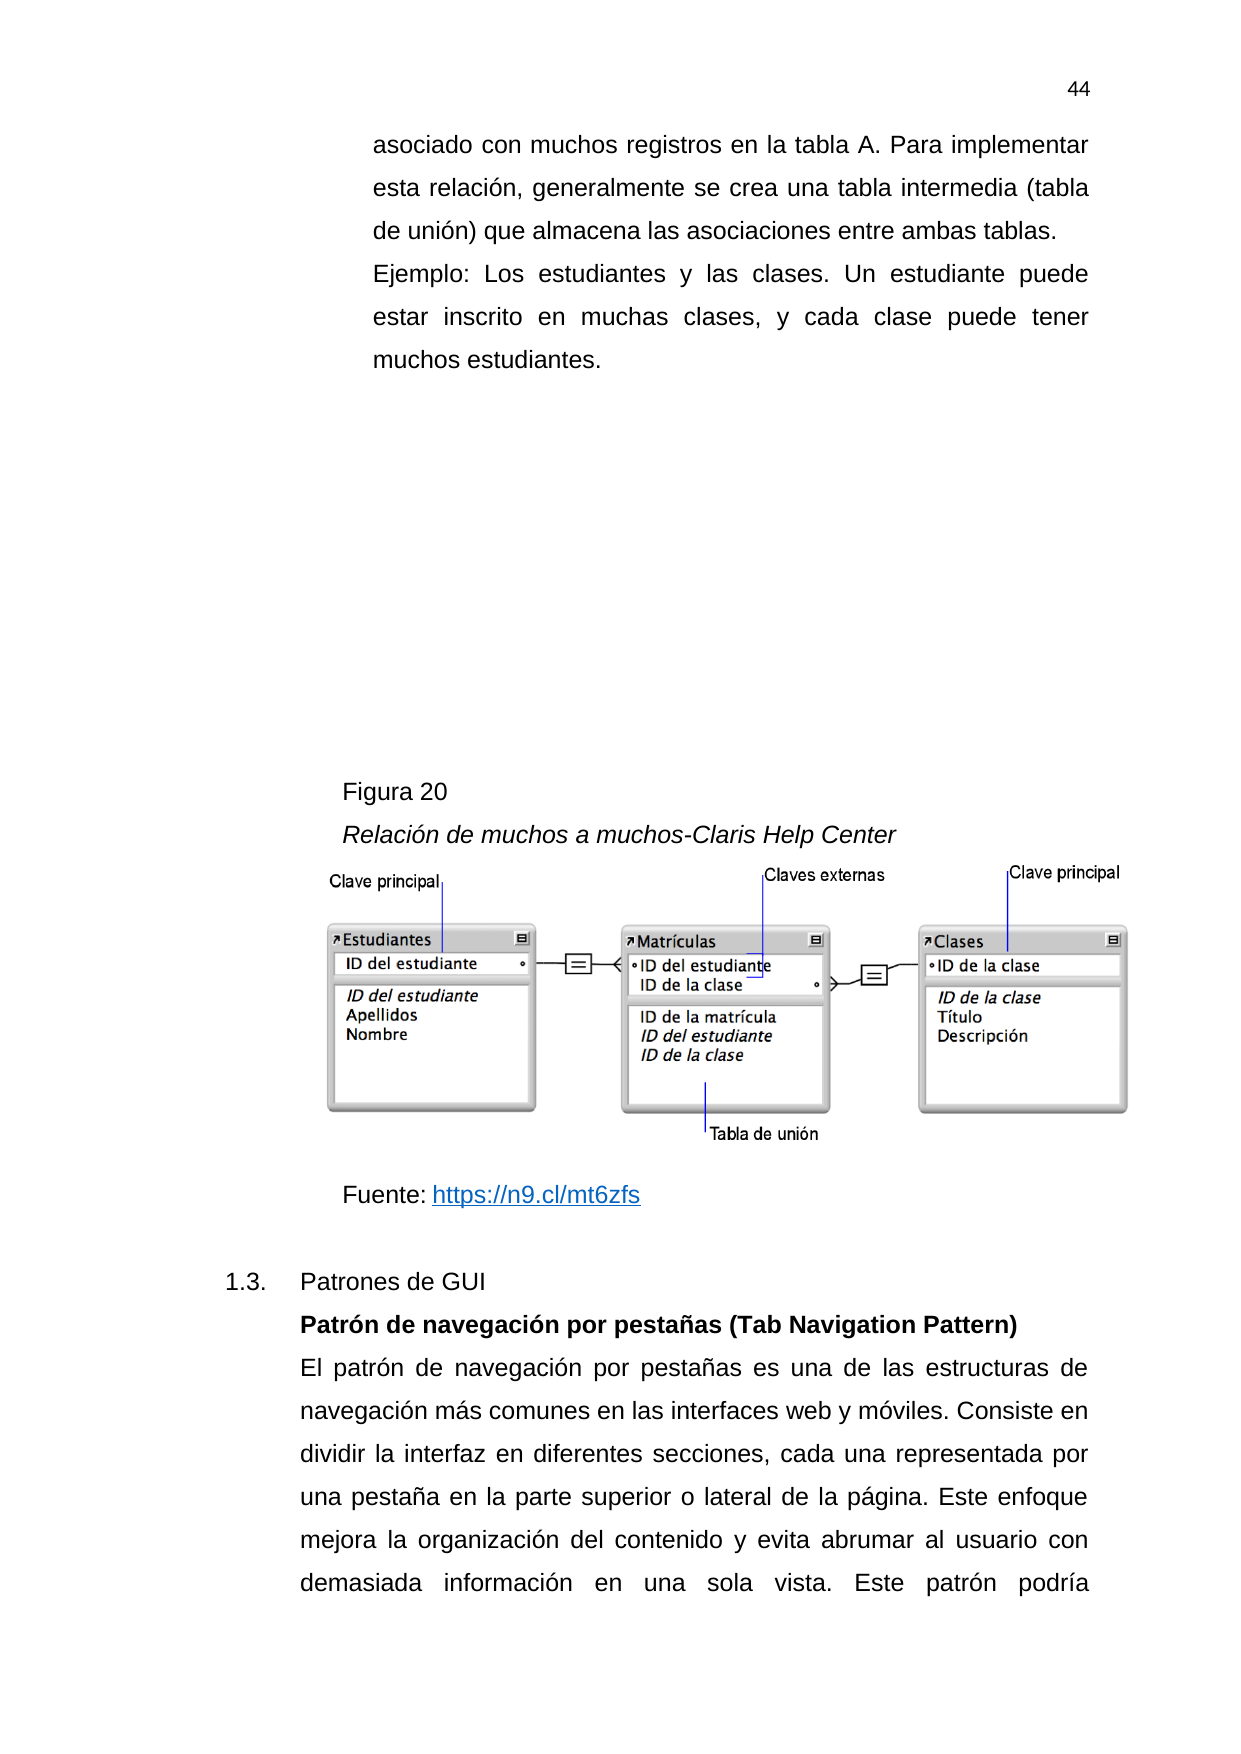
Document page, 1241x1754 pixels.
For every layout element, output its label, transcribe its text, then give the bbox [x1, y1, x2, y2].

list Figura 20 [342, 777, 1090, 805]
list Fuente: https://n9.cl/mt6zfs [342, 1152, 1090, 1209]
list Relación de muchos a muchos-Claris Help Center [342, 820, 1090, 848]
list Ejemplo: Los estudiantes y las clases. Un estudiante puede estar inscrito en muchas clases, y cada clase puede tener muchos estudiantes. [373, 259, 1090, 374]
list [300, 1353, 1090, 1597]
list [373, 130, 1090, 245]
list Patrón de navegación por pestañas (Tab Navigation Pattern) [300, 1309, 1090, 1338]
list Patrones de GUI [225, 1266, 1090, 1295]
picture [315, 859, 1141, 1152]
